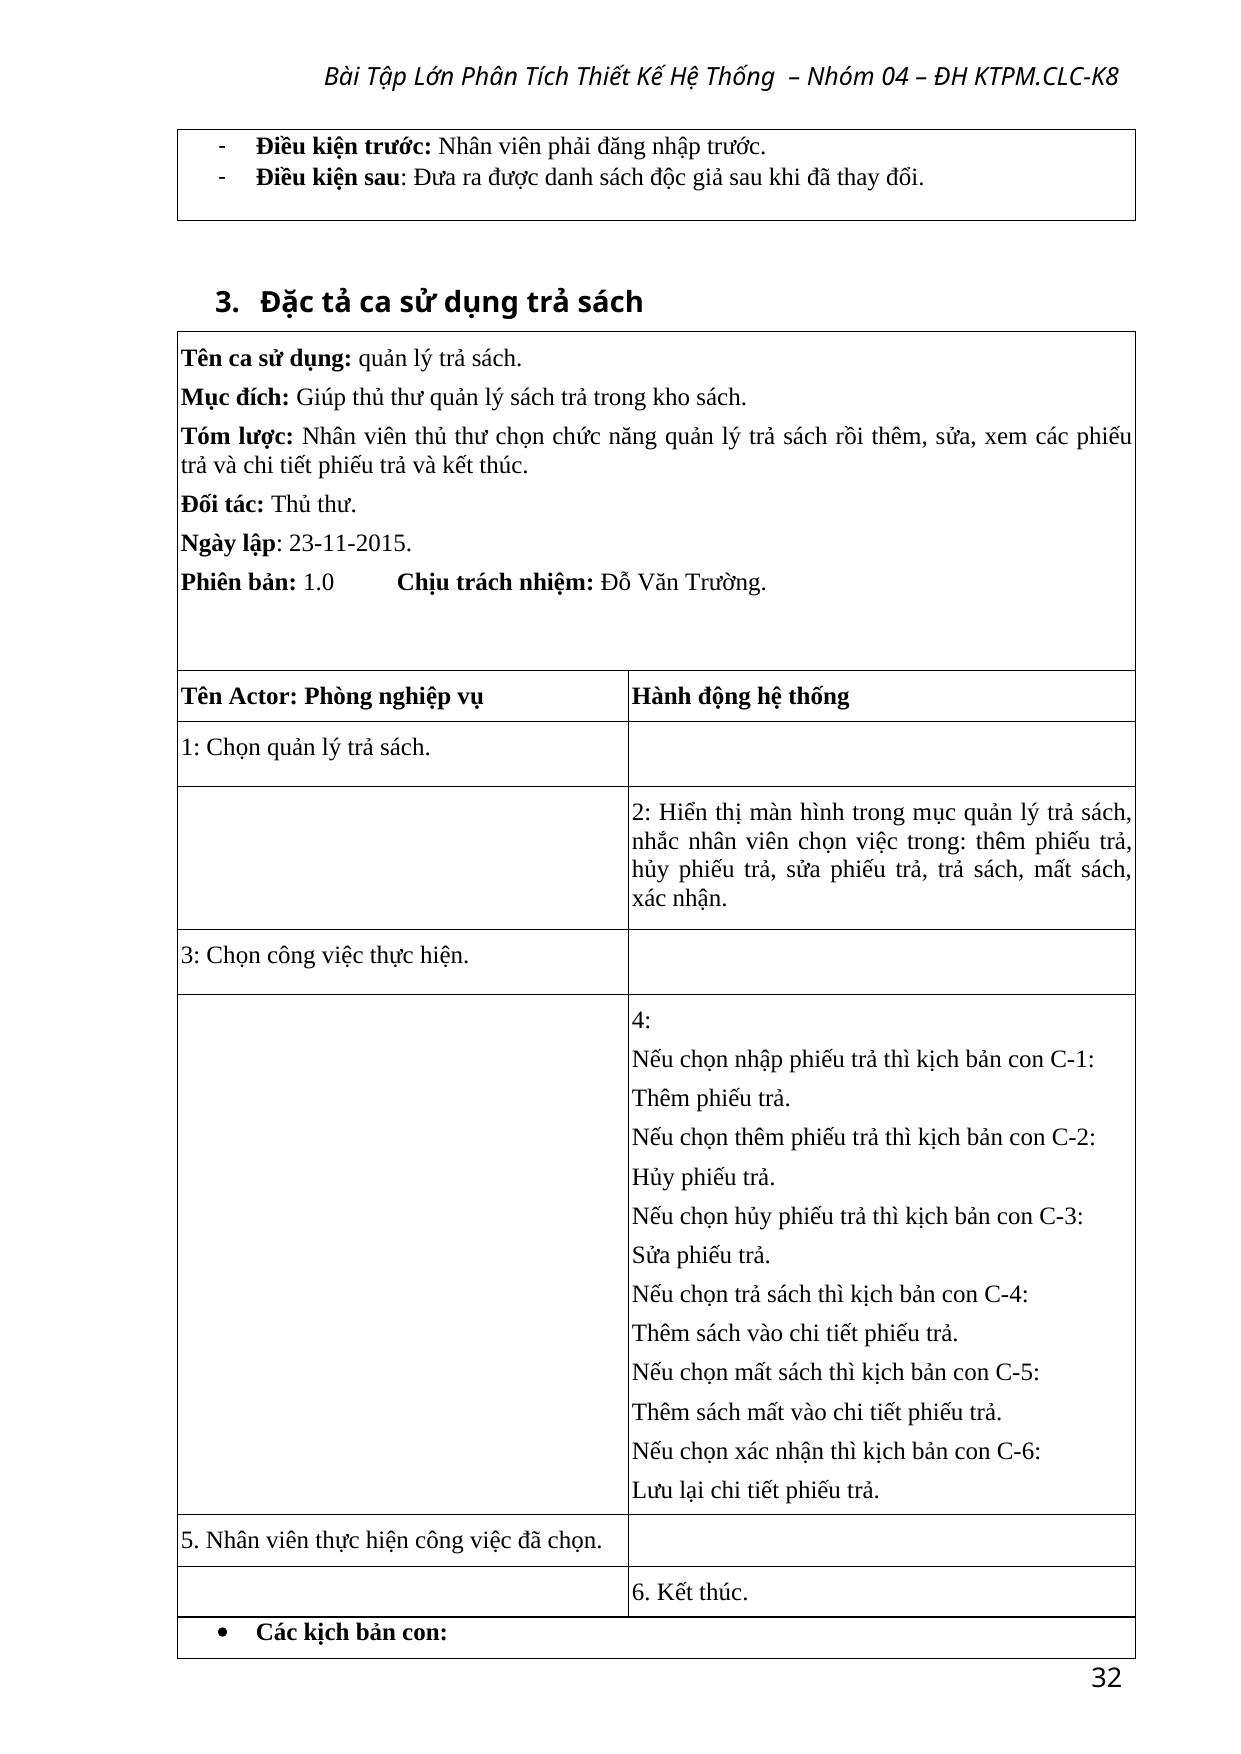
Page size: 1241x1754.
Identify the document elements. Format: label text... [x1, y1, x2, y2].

table_cell 2: Hiển thị màn hình trong mục quản lý trả sách, nhắc nhân viên chọn việc trong: thêm phiếu trả, hủy phiếu trả, sửa phiếu trả, trả sách, mất sách, xác nhận. [629, 787, 1135, 929]
table_cell [629, 1515, 1135, 1566]
table_cell [178, 787, 628, 929]
subtitle Đặc tả ca sử dụng trả sách [215, 281, 1122, 321]
table_cell 6. Kết thúc. [629, 1567, 1135, 1616]
table_cell [178, 995, 628, 1514]
table_header Tên ca sử dụng: quản lý trả sách. Mục đích: Giúp thủ thư quản lý sách trả trong kho sách. Tóm lược: Nhân viên thủ thư chọn chức năng quản lý trả sách rồi thêm, sửa, xem các phiếu trả và chi tiết phiếu trả và kết thúc. Đối tác: Thủ thư. Ngày lập: 23-11-2015. Phiên bản: 1.0 Chịu trách nhiệm: Đỗ Văn Trường. [178, 332, 1135, 670]
table_cell 3: Chọn công việc thực hiện. [178, 930, 628, 993]
table_cell 1: Chọn quản lý trả sách. [178, 722, 628, 786]
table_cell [178, 1618, 1135, 1658]
table_cell [629, 930, 1135, 993]
table_cell 4: Nếu chọn nhập phiếu trả thì kịch bản con C-1: Thêm phiếu trả. Nếu chọn thêm phiếu trả thì kịch bản con C-2: Hủy phiếu trả. Nếu chọn hủy phiếu trả thì kịch bản con C-3: Sửa phiếu trả. Nếu chọn trả sách thì kịch bản con C-4: Thêm sách vào chi tiết phiếu trả. Nếu chọn mất sách thì kịch bản con C-5: Thêm sách mất vào chi tiết phiếu trả. Nếu chọn xác nhận thì kịch bản con C-6: Lưu lại chi tiết phiếu trả. [629, 995, 1135, 1514]
table_cell [178, 1567, 628, 1616]
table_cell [178, 130, 1135, 220]
table_cell 5. Nhân viên thực hiện công việc đã chọn. [178, 1515, 628, 1566]
table_cell [629, 722, 1135, 786]
table_cell Tên Actor: Phòng nghiệp vụ [178, 671, 628, 721]
table_cell Hành động hệ thống [629, 671, 1135, 721]
